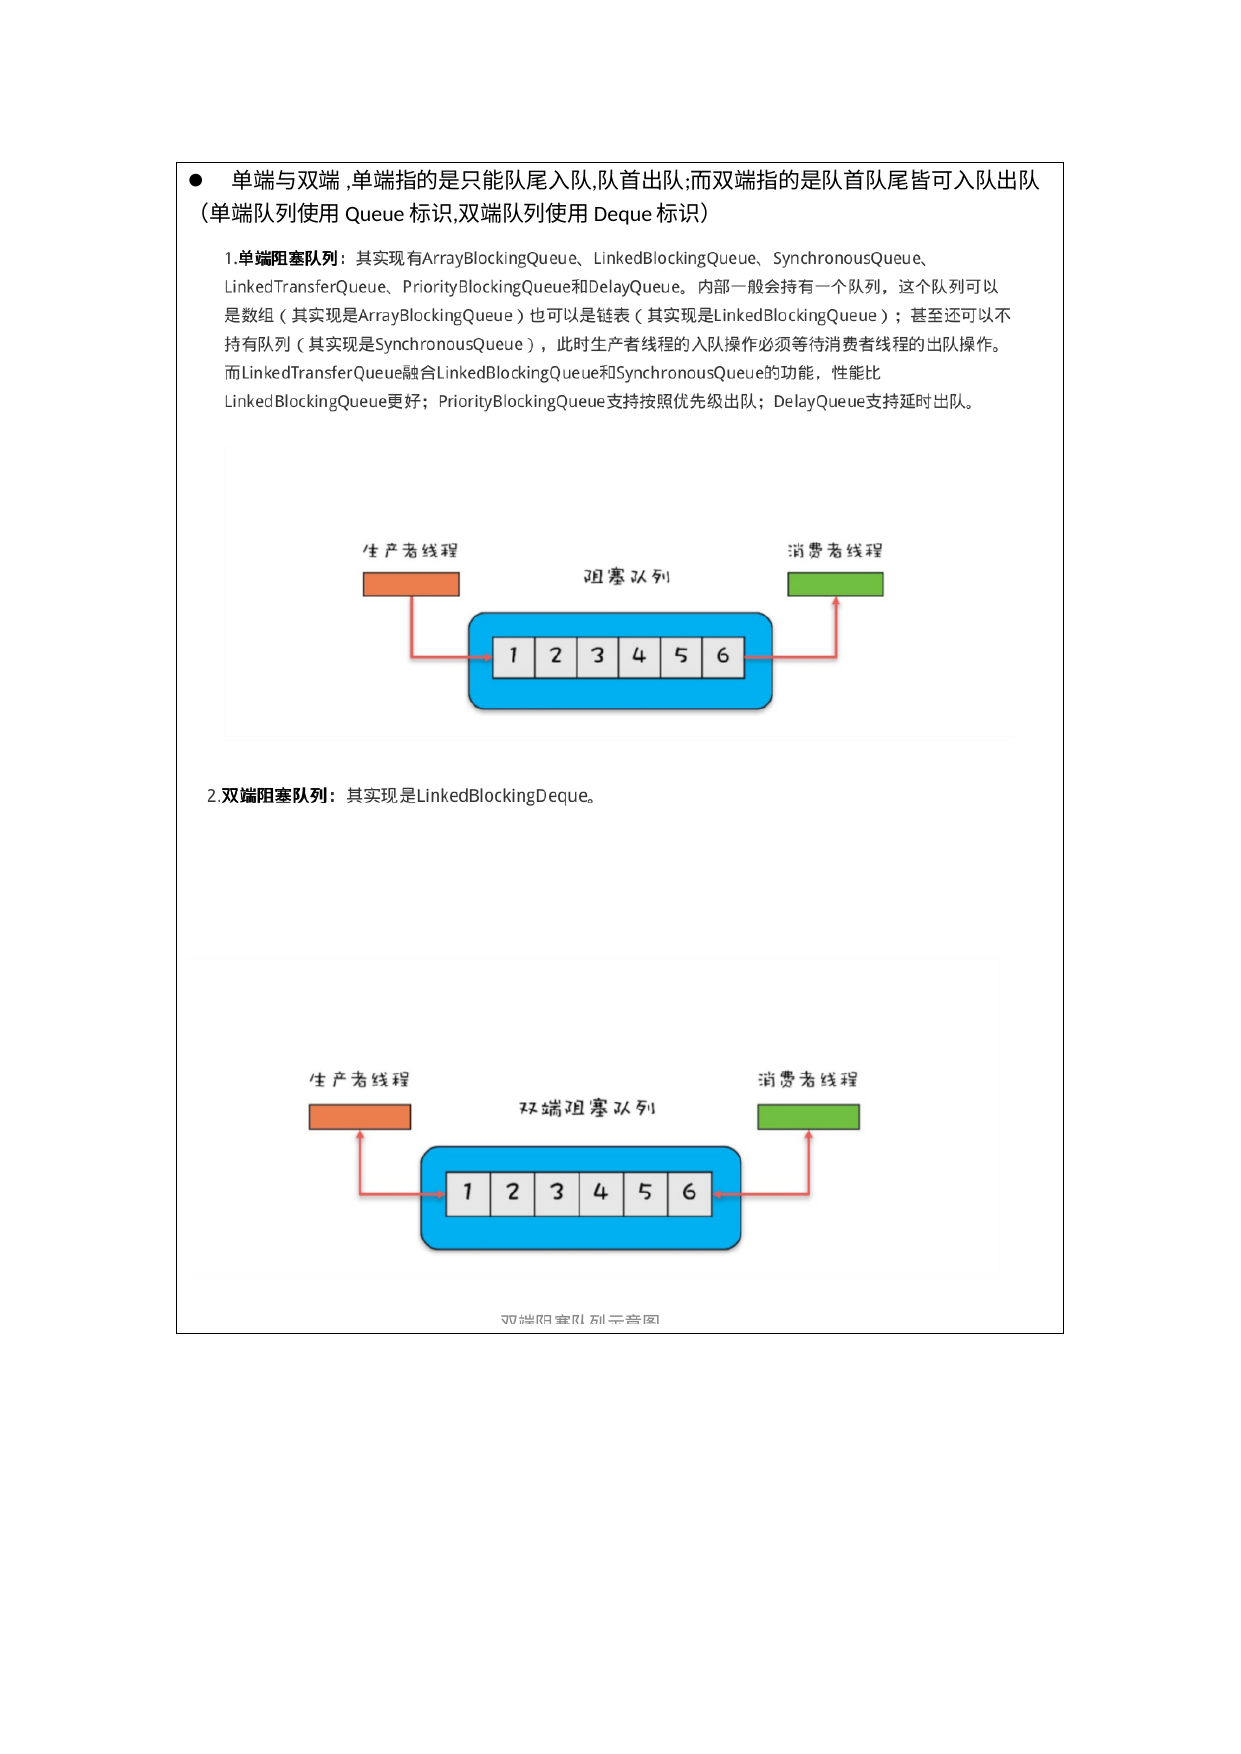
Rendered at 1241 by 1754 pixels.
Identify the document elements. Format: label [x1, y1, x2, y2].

picture [187, 780, 1053, 918]
picture [187, 943, 1052, 1324]
table_header [177, 163, 1063, 1333]
picture [187, 228, 1052, 768]
